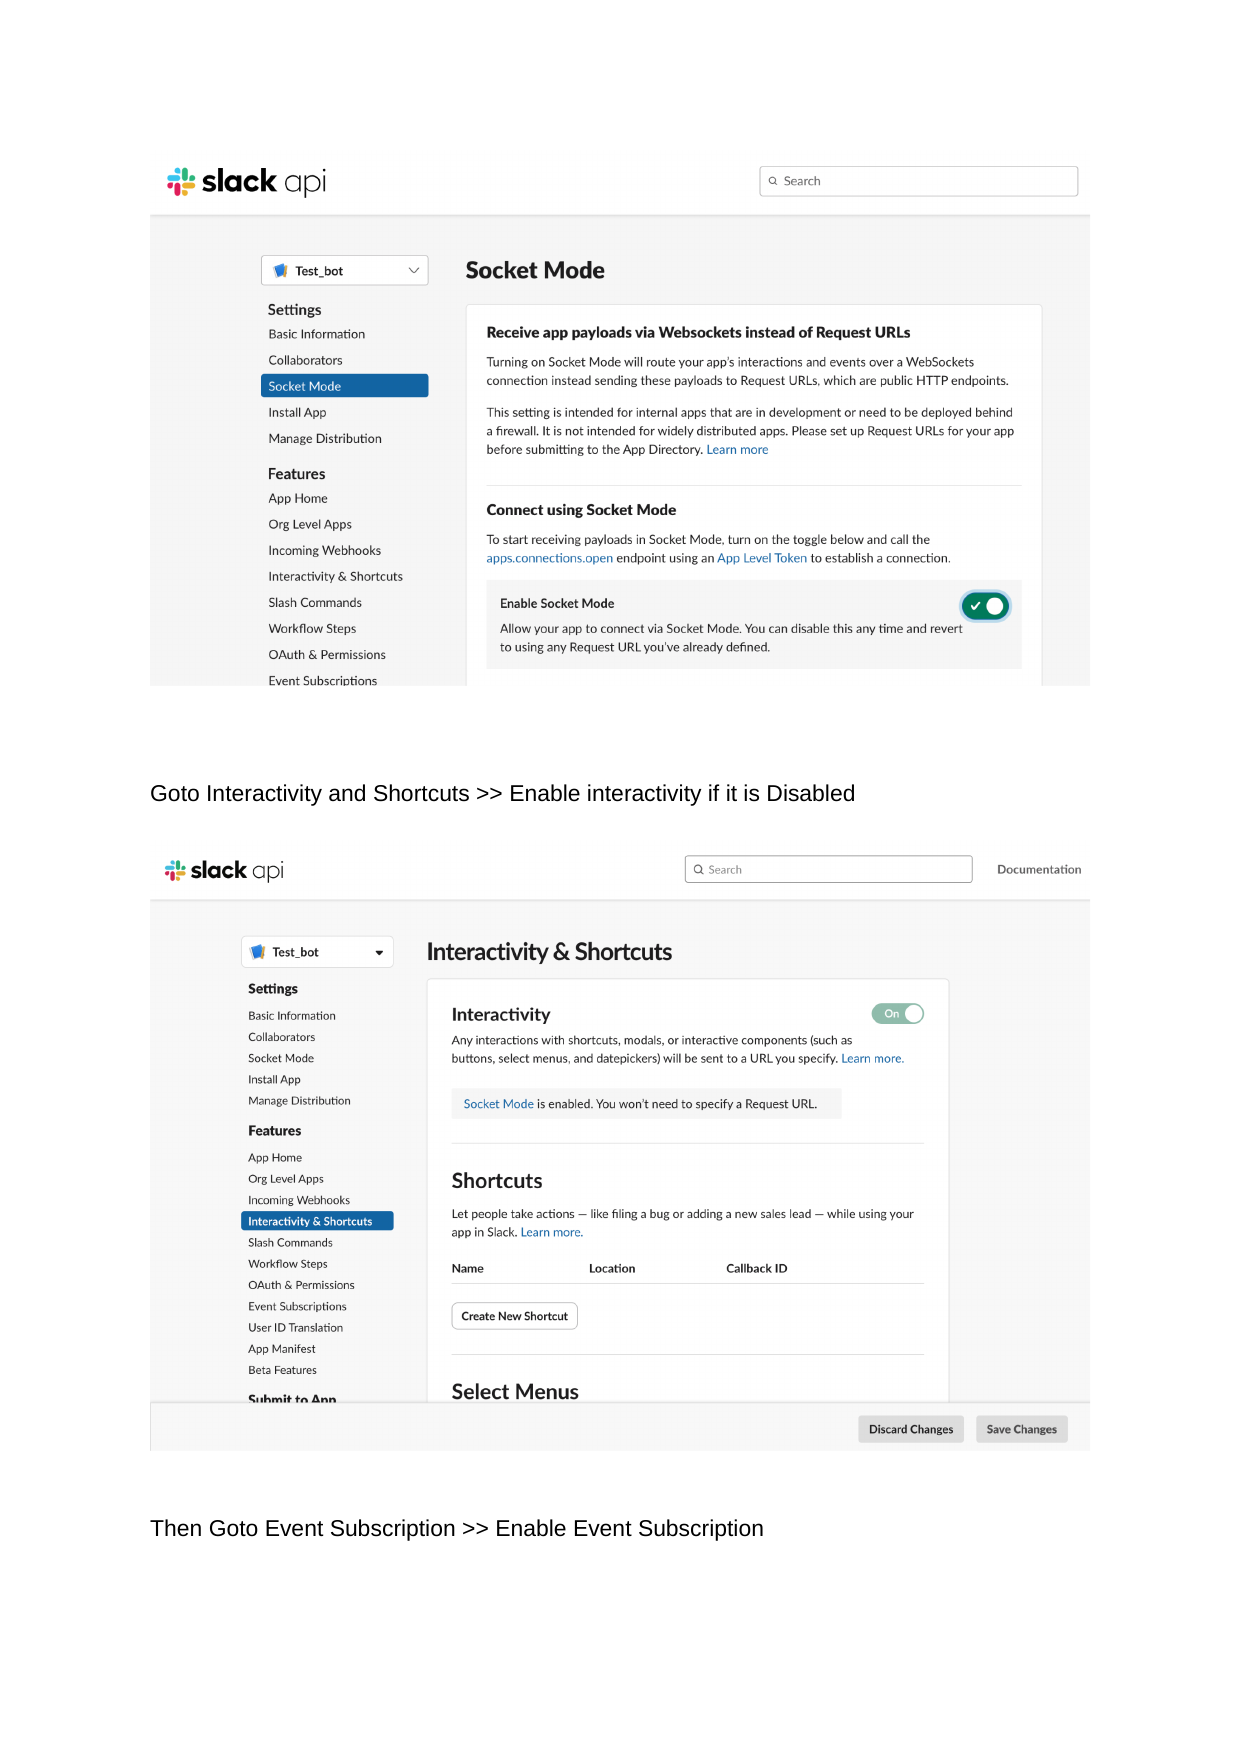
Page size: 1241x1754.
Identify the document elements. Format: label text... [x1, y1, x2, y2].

text Goto Interactivity and Shortcuts >> Enable interactivity if it is Disabled [150, 780, 1090, 806]
text Then Goto Event Subscription >> Enable Event Subscription [150, 1515, 1090, 1541]
picture [150, 840, 1091, 1451]
picture [150, 150, 1091, 686]
